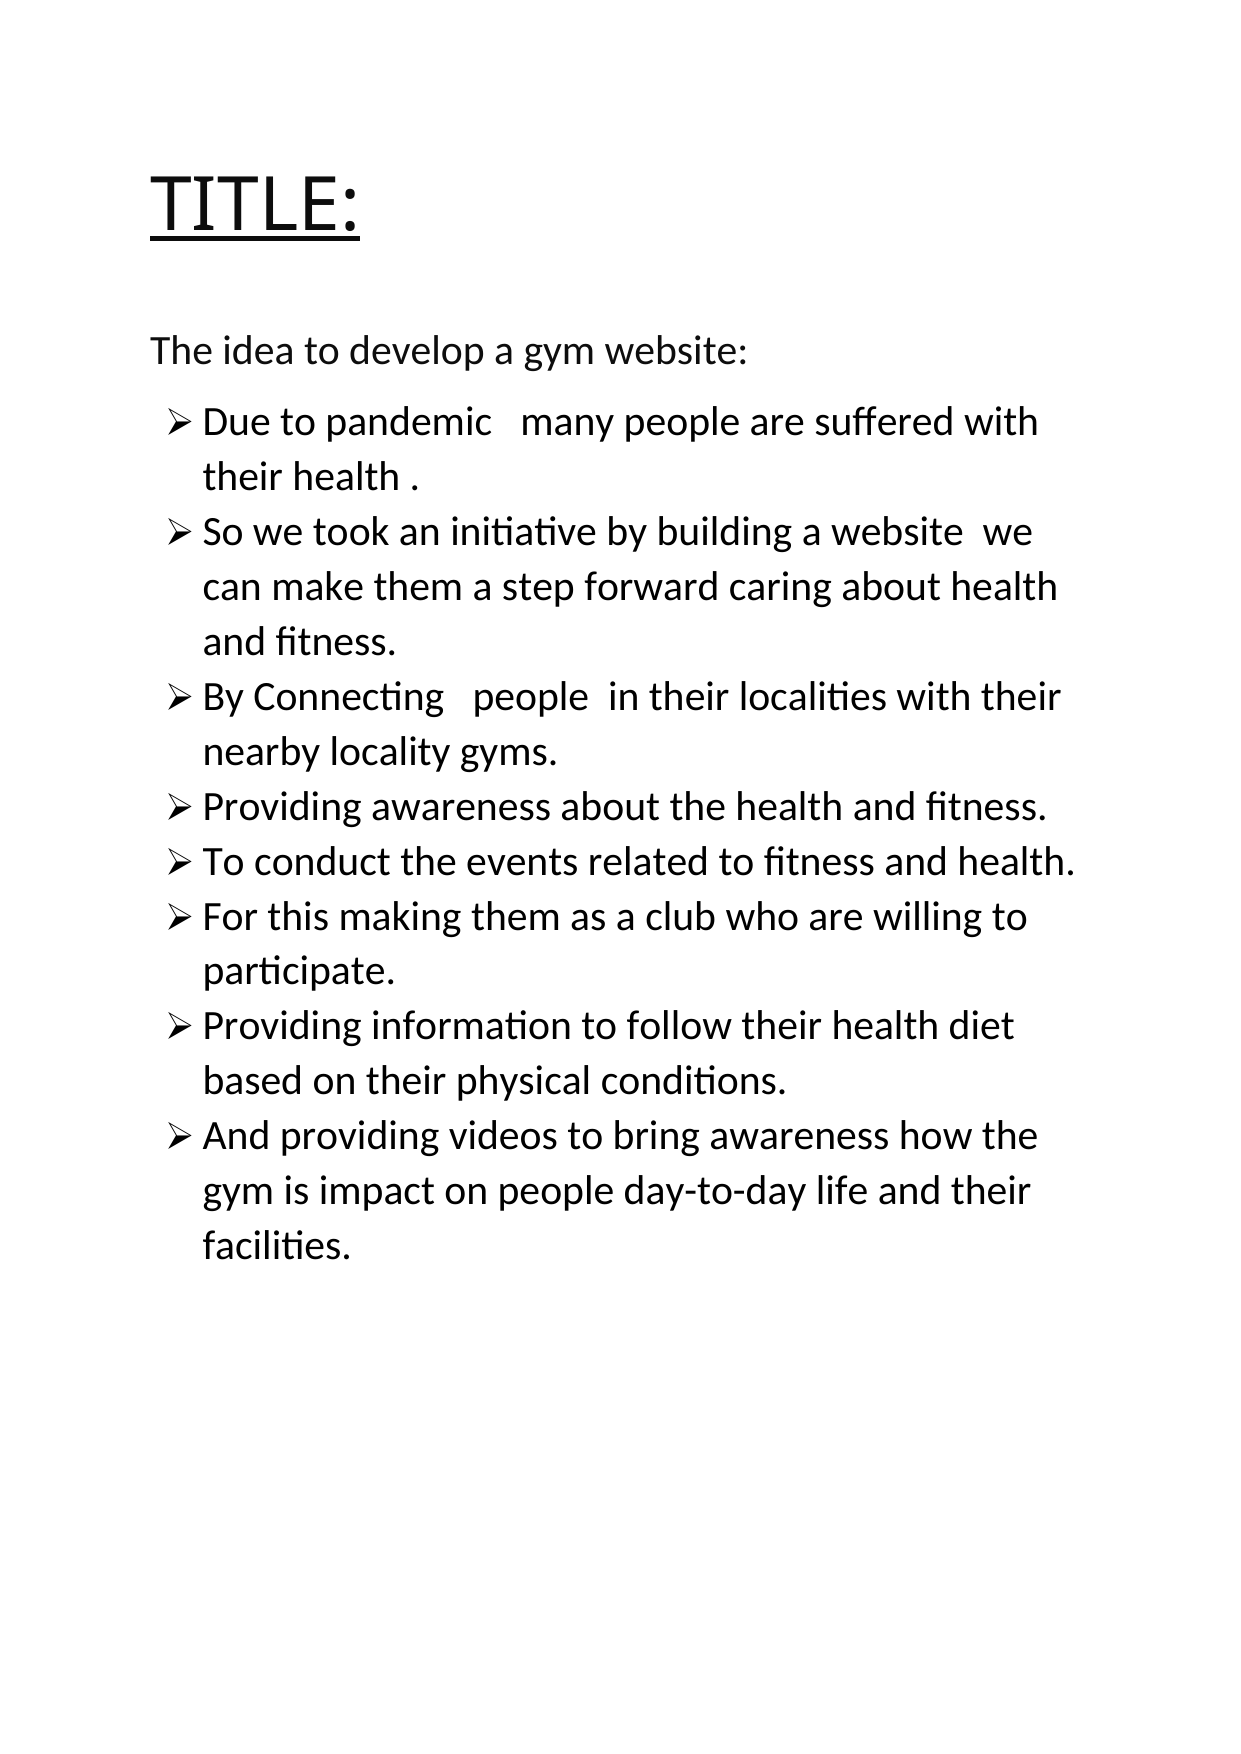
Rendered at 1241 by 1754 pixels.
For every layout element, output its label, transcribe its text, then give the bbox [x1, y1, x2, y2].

list Providing information to follow their health diet based on their physical conditions. [165, 999, 1090, 1105]
list For this making them as a club who are willing to participate. [165, 889, 1090, 995]
list Providing awareness about the health and fitness. [165, 780, 1090, 831]
list To conduct the events related to fitness and health. [165, 834, 1090, 885]
list Due to pandemic many people are suffered with their health . [165, 395, 1090, 501]
text The idea to develop a gym website: [150, 324, 1090, 375]
text TITLE: [150, 150, 1090, 252]
list By Connecting people in their localities with their nearby locality gyms. [165, 670, 1090, 776]
list And providing videos to bring awareness how the gym is impact on people day-to-day life and their facilities. [165, 1109, 1090, 1270]
list So we took an initiative by building a website we can make them a step forward caring about health and fitness. [165, 505, 1090, 666]
